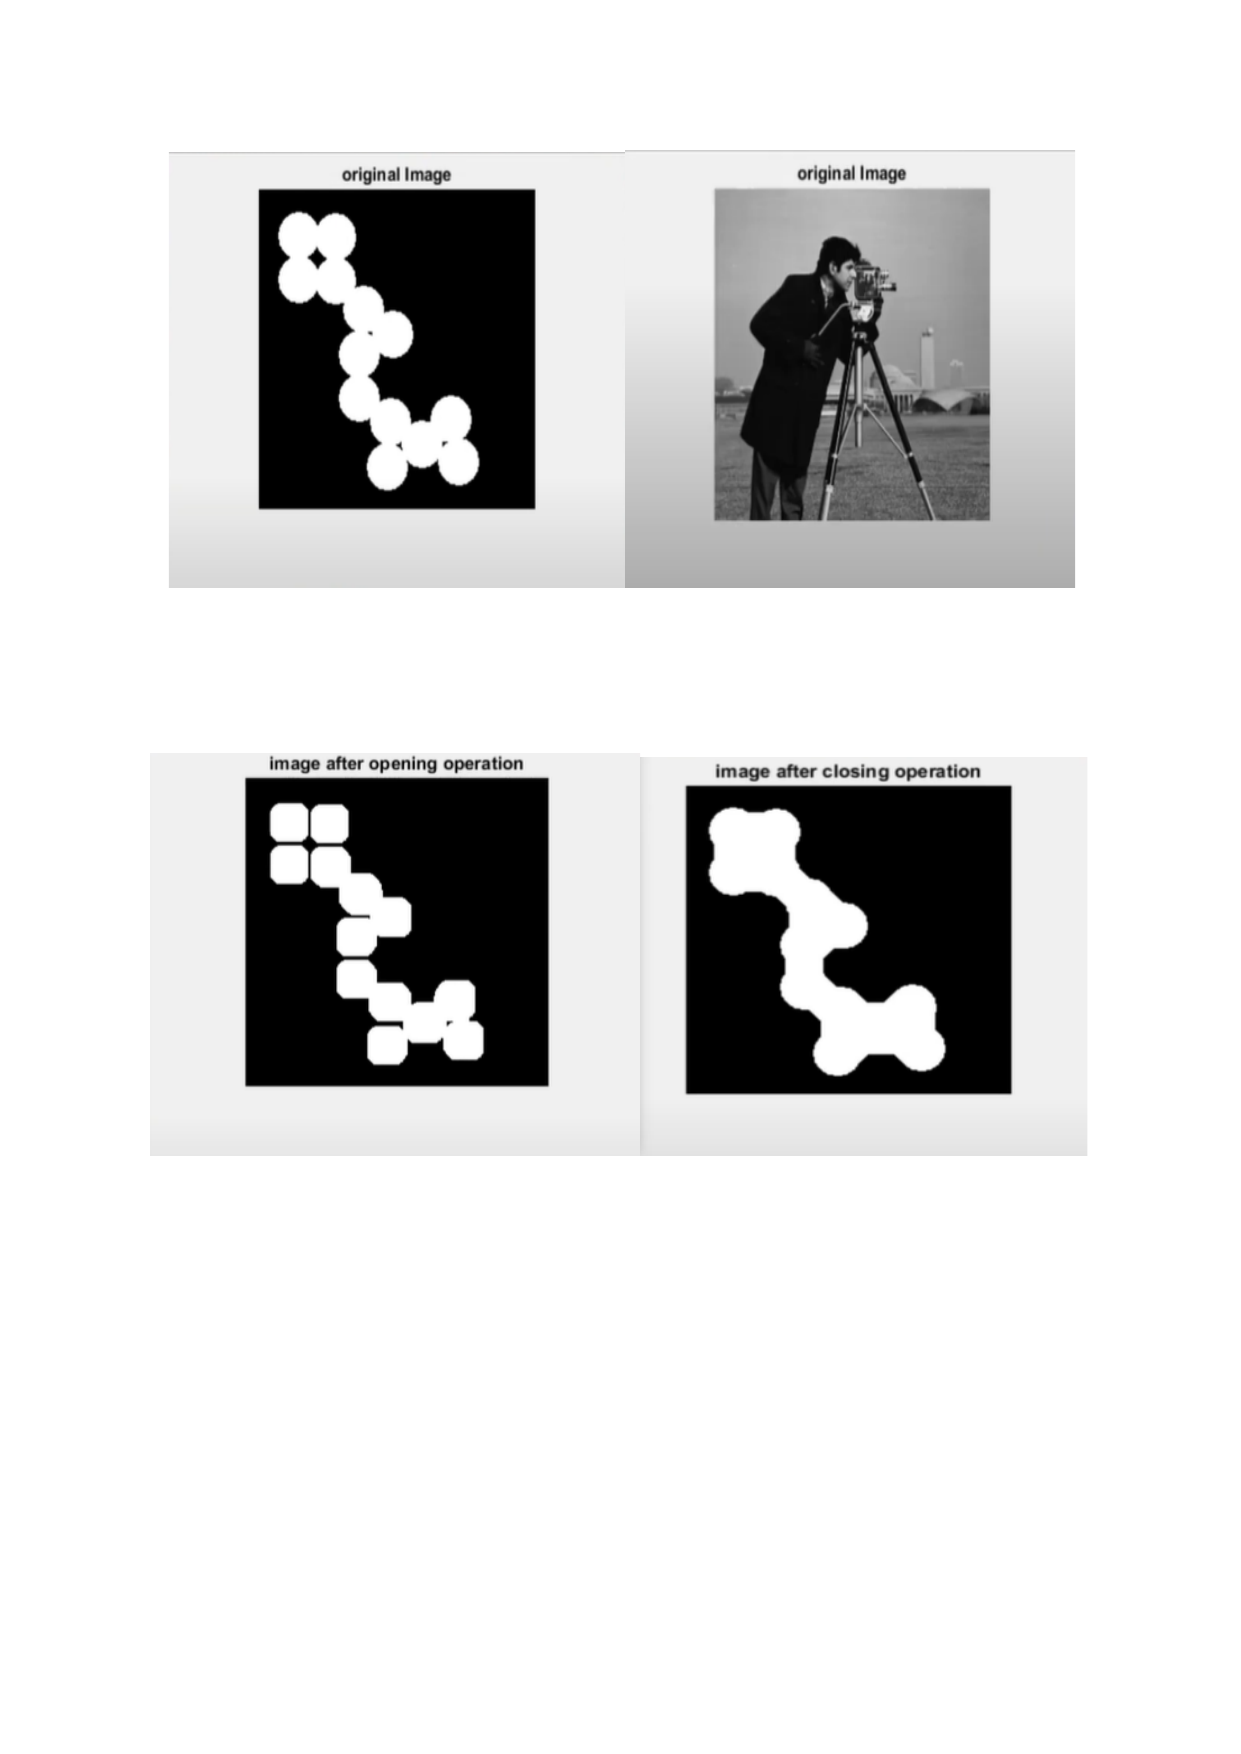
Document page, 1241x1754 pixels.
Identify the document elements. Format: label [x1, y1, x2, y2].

picture [168, 150, 1075, 588]
picture [150, 753, 1088, 1156]
